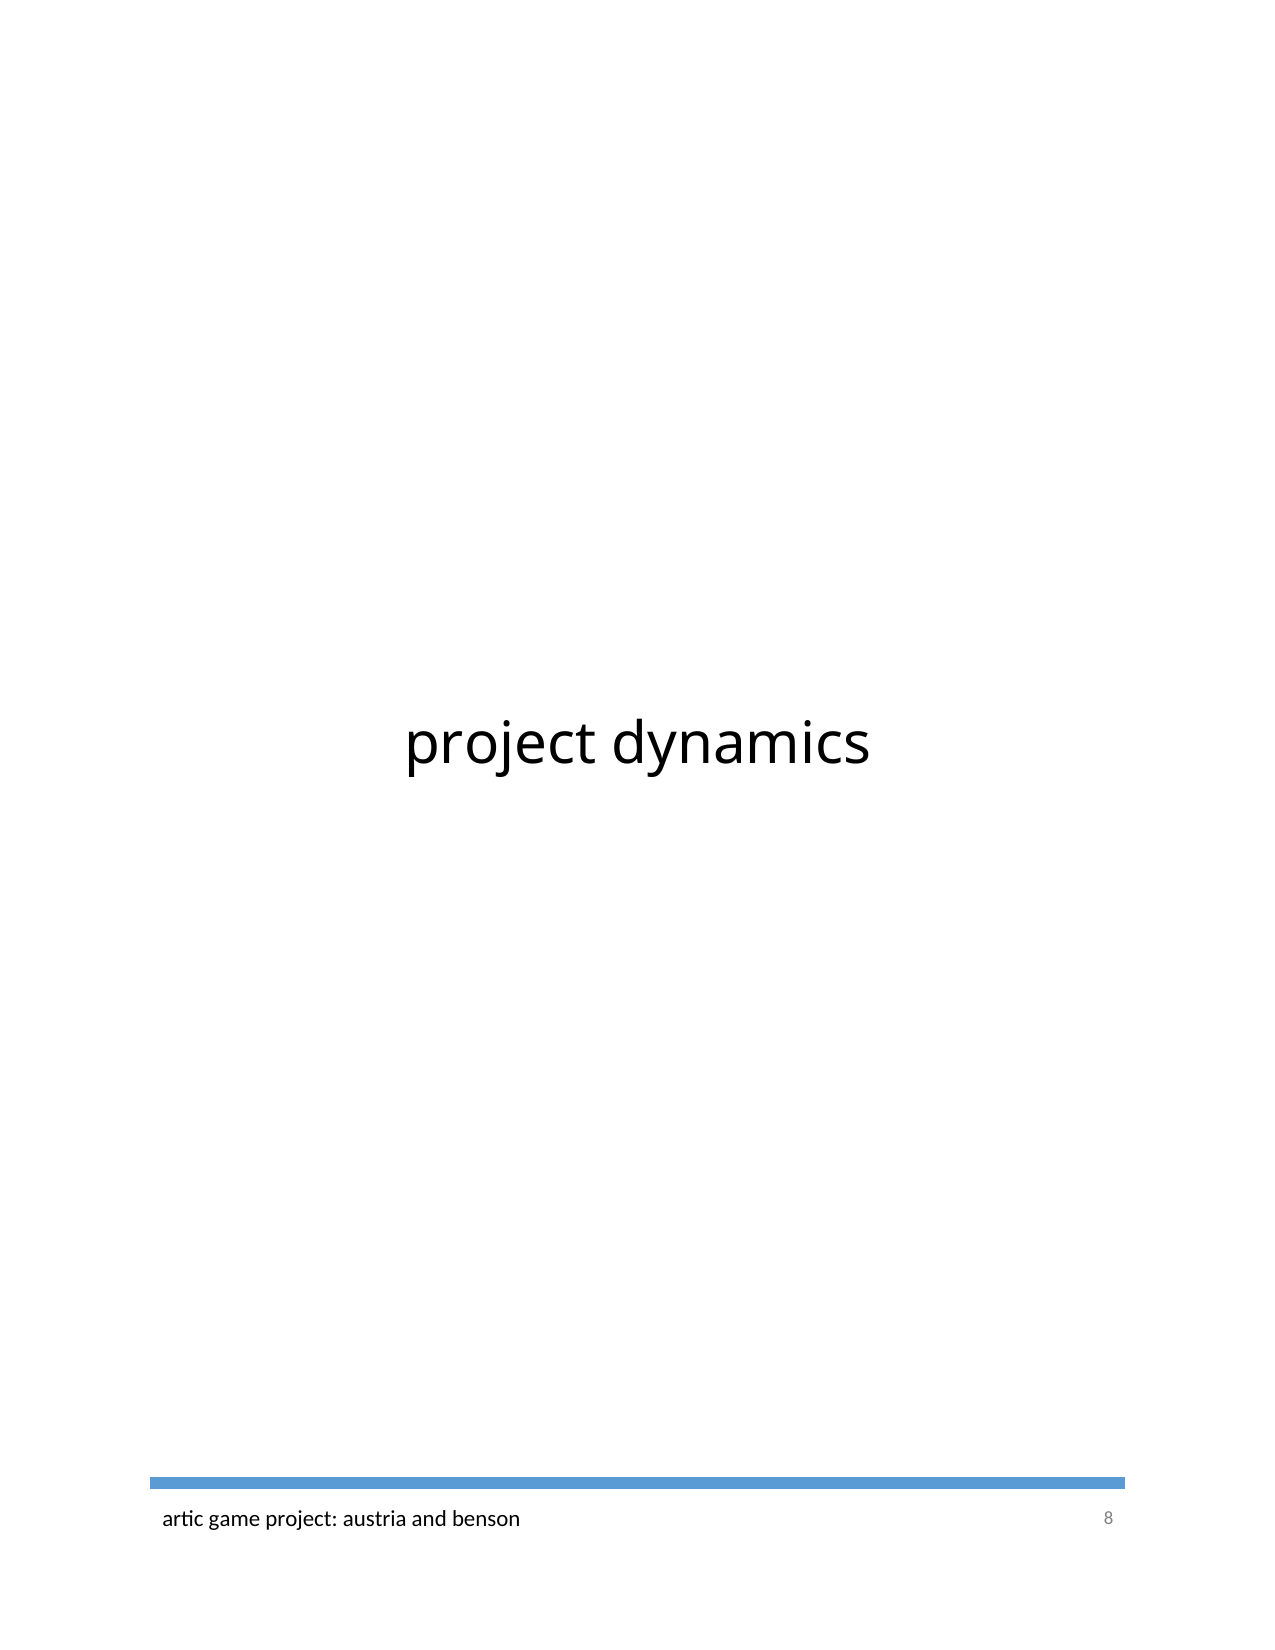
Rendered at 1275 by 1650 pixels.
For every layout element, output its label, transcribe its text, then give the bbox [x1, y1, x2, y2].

text project dynamics [150, 701, 1125, 781]
